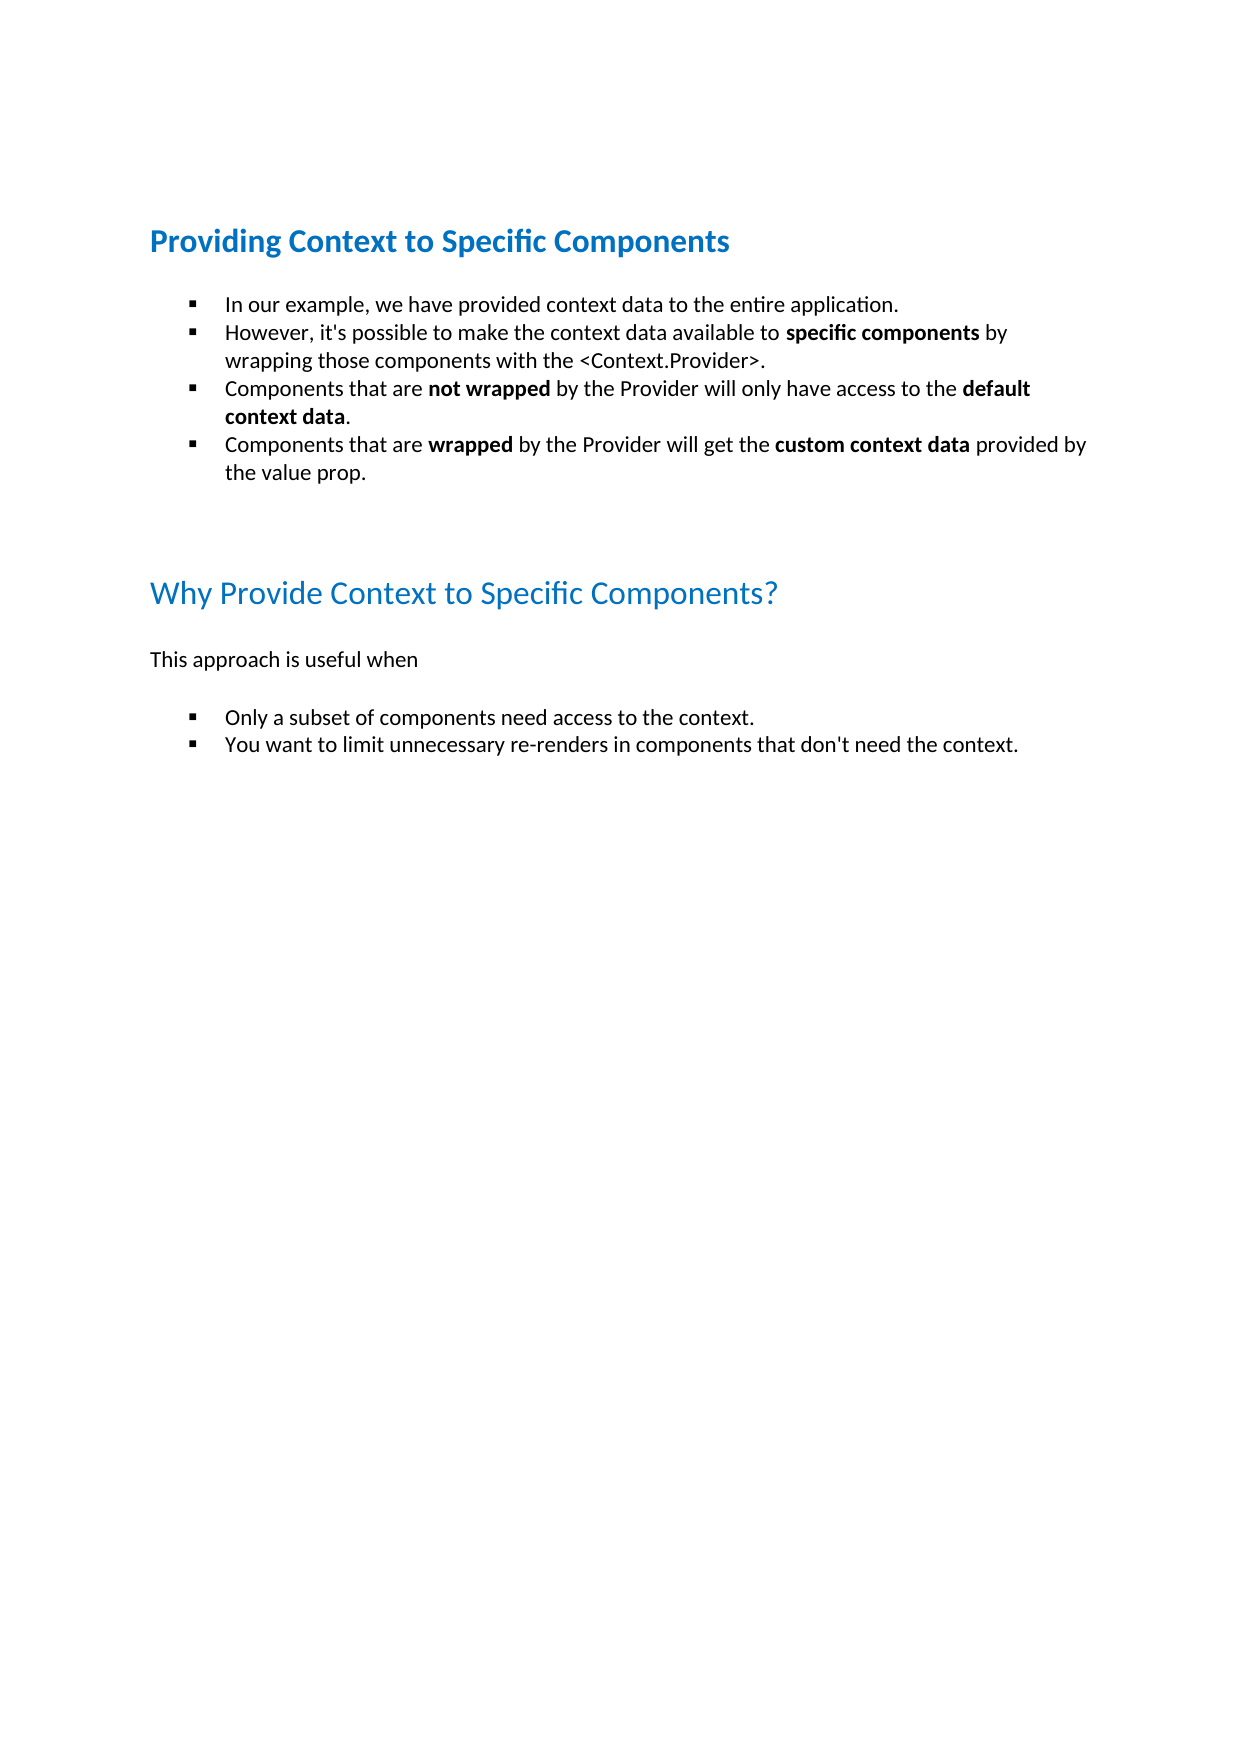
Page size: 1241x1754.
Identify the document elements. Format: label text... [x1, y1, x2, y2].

text Why Provide Context to Specific Components? [150, 572, 1090, 613]
list Components that are wrapped by the Provider will get the custom context data provided by the value prop. [187, 430, 1090, 486]
list However, it's possible to make the context data available to specific components by wrapping those components with the <Context.Provider>. [187, 318, 1090, 374]
subtitle Providing Context to Specific Components [150, 220, 1090, 261]
list Components that are not wrapped by the Provider will only have access to the default context data. [187, 374, 1090, 430]
list In our example, we have provided context data to the entire application. [187, 290, 1090, 318]
list Only a subset of components need access to the context. [187, 703, 1090, 731]
text This approach is useful when [150, 645, 1090, 673]
list You want to limit unnecessary re-renders in components that don't need the context. [187, 731, 1090, 759]
